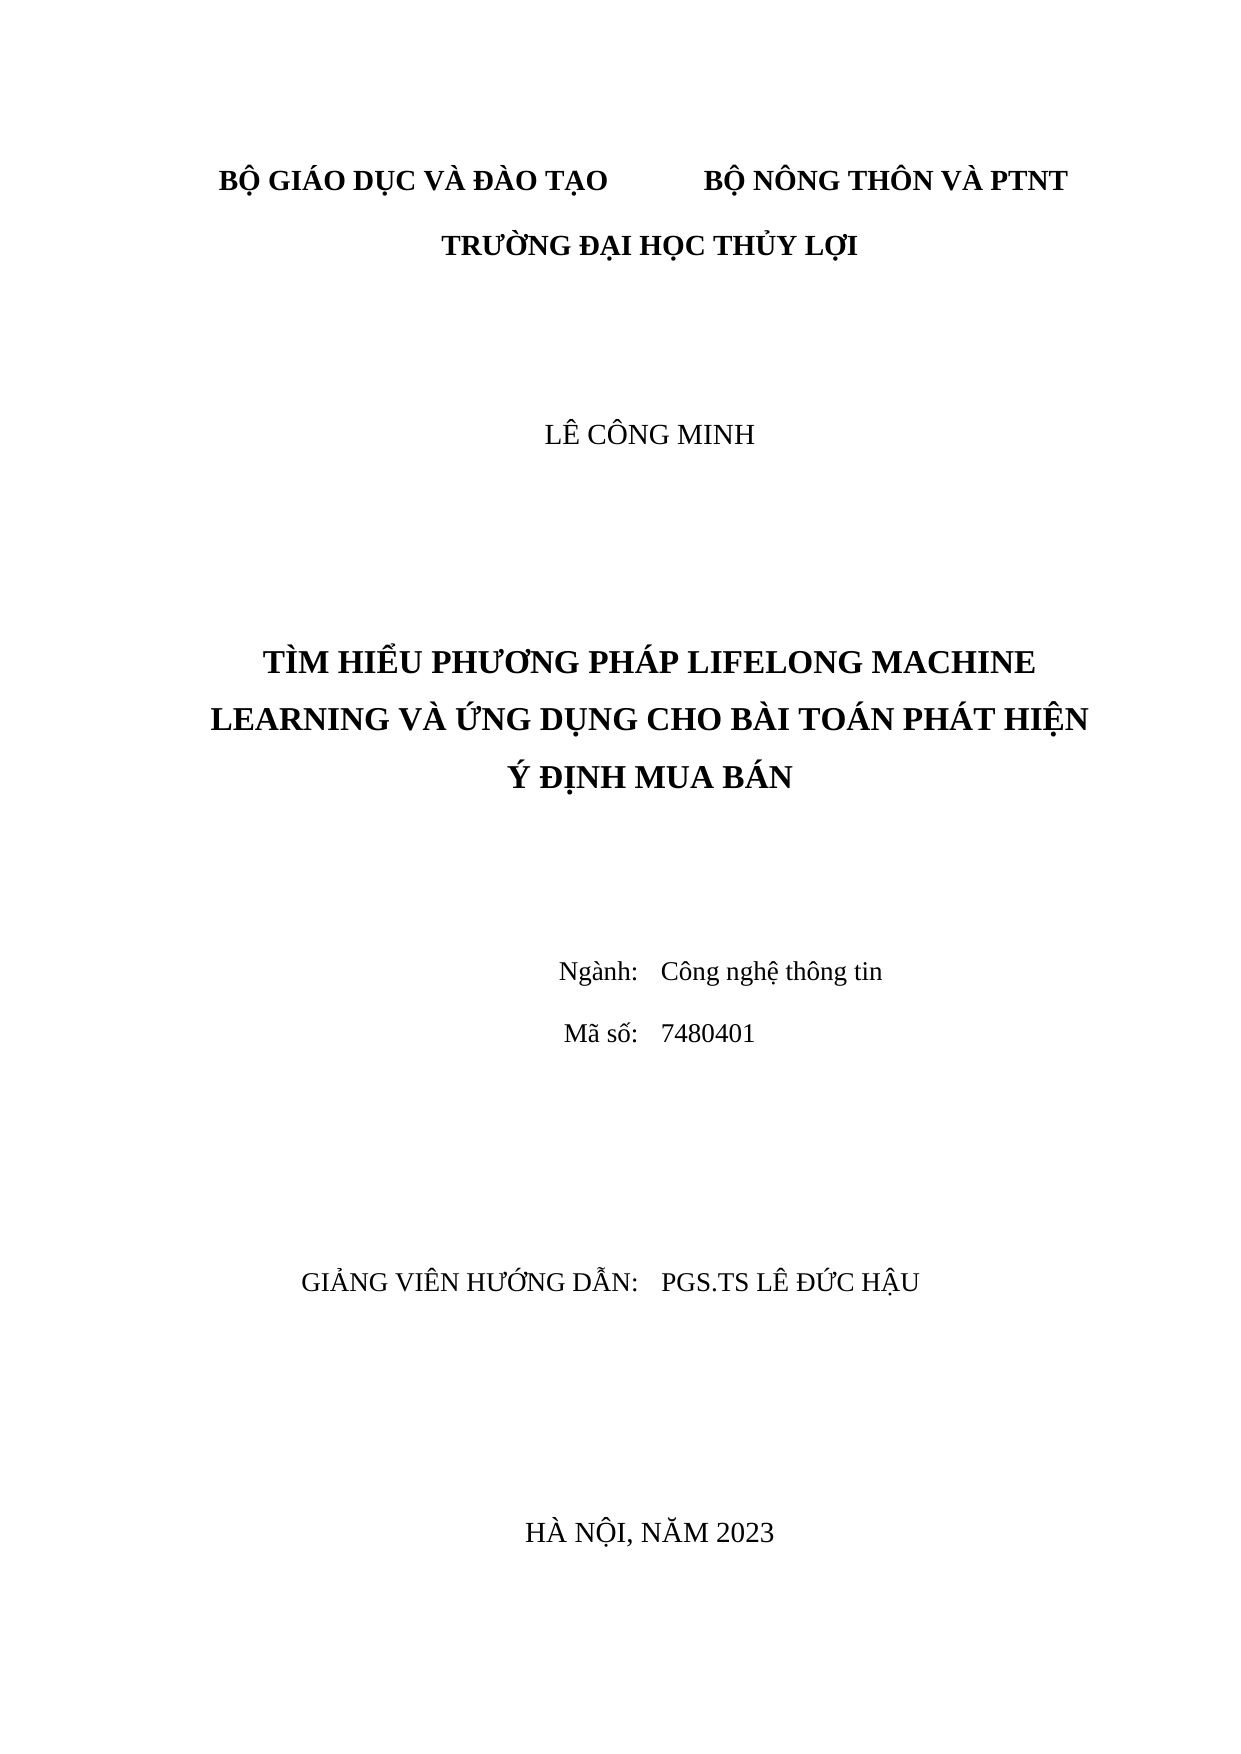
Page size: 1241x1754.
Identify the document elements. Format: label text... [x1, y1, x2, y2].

table_cell TRƯỜNG ĐẠI HỌC THỦY LỢI [177, 213, 1122, 277]
text HÀ NỘI, NĂM 2023 [177, 1516, 1122, 1549]
table_cell Mã số: [177, 1002, 649, 1064]
text TÌM HIỂU PHƯƠNG PHÁP LIFELONG MACHINE LEARNING VÀ ỨNG DỤNG CHO BÀI TOÁN PHÁT HIỆN Ý ĐỊNH MUA BÁN [177, 642, 1122, 796]
table_header BỘ GIÁO DỤC VÀ ĐÀO TẠO [177, 148, 649, 212]
table_cell 7480401 [649, 1002, 1122, 1064]
table_header GIẢNG VIÊN HƯỚNG DẪN: [177, 1251, 650, 1313]
table_header PGS.TS LÊ ĐỨC HẬU [650, 1251, 1122, 1313]
text LÊ CÔNG MINH [177, 417, 1122, 451]
table_header Công nghệ thông tin [649, 939, 1122, 1002]
table_header BỘ NÔNG THÔN VÀ PTNT [649, 148, 1122, 212]
table_header Ngành: [177, 939, 649, 1002]
